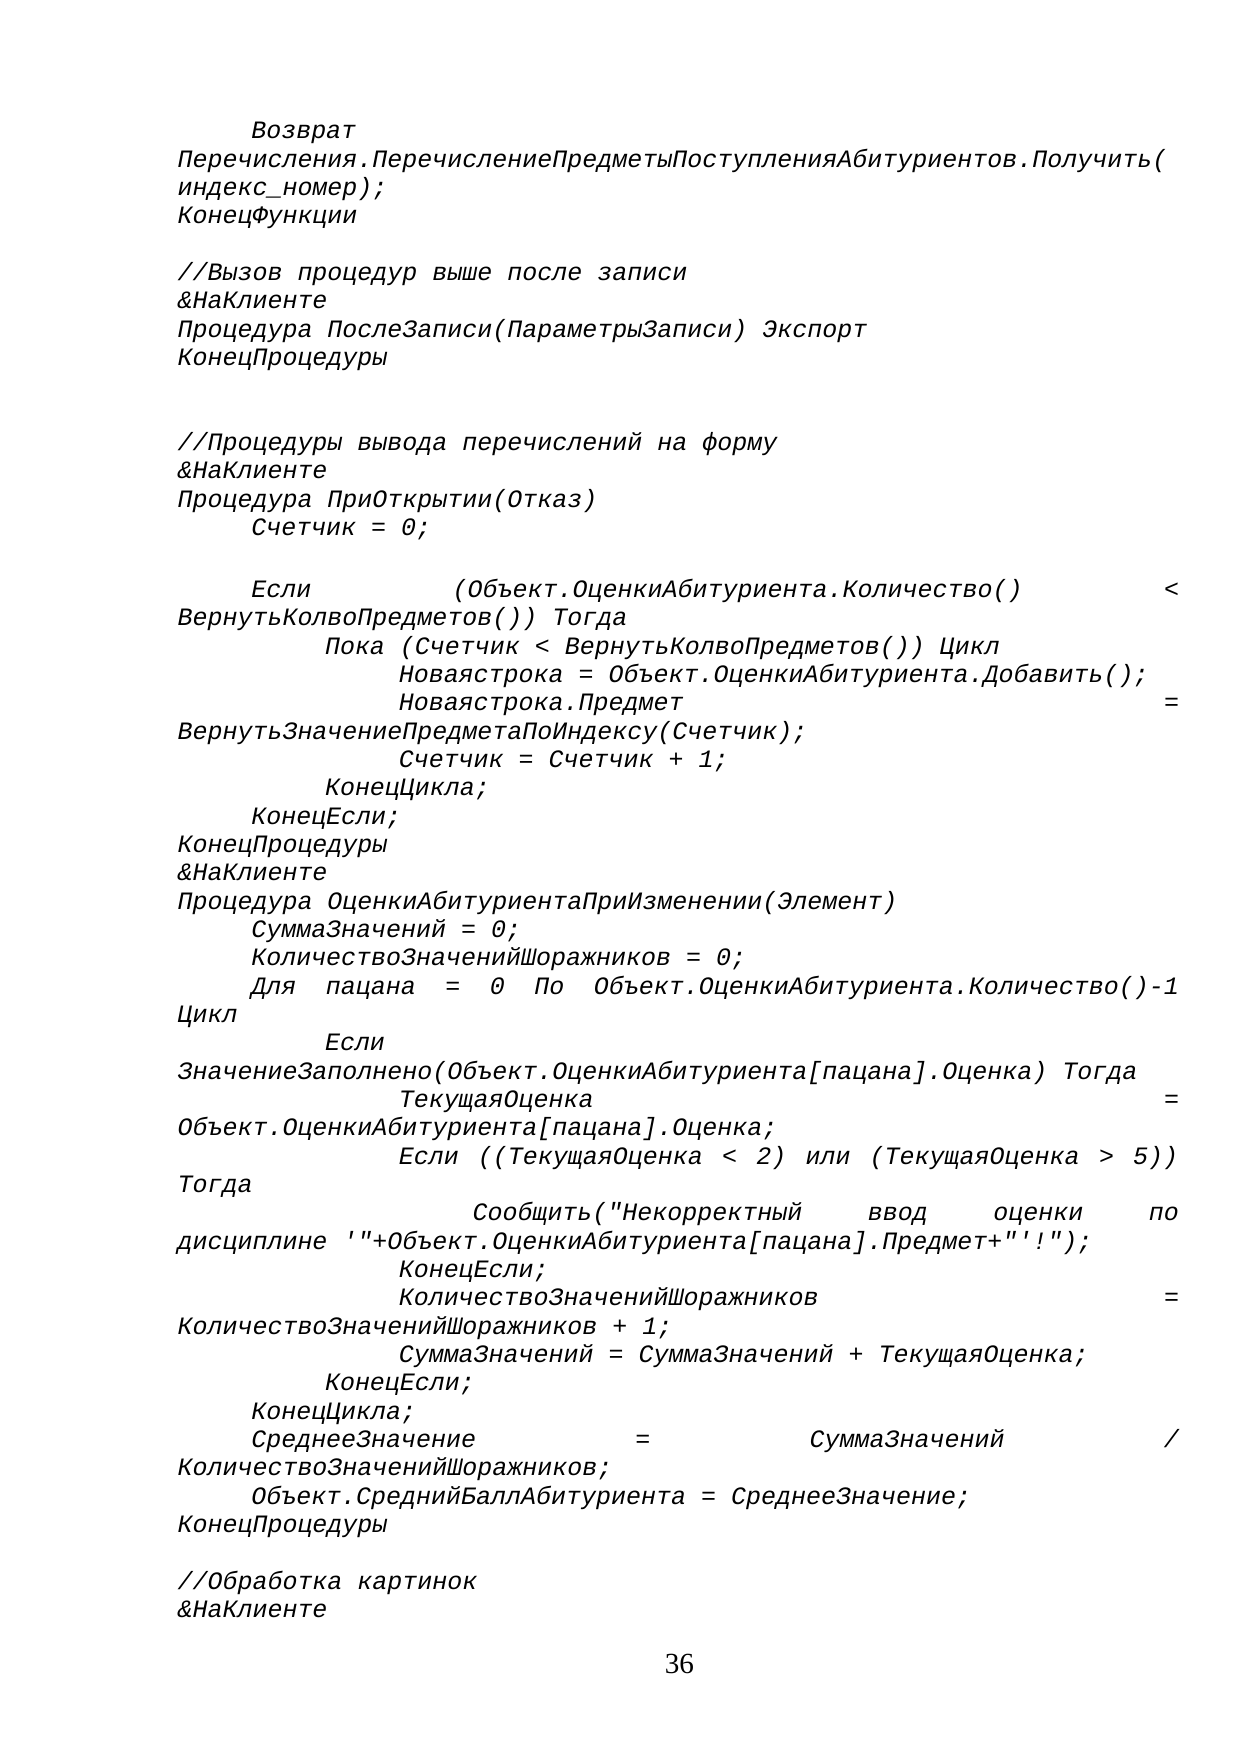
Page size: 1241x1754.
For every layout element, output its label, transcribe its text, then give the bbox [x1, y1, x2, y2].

text Если (Объект.ОценкиАбитуриента.Количество() < ВернутьКолвоПредметов()) Тогда [177, 577, 1181, 633]
text ТекущаяОценка = Объект.ОценкиАбитуриента[пацана].Оценка; [177, 1087, 1181, 1143]
text КоличествоЗначенийШоражников = 0; [177, 945, 1181, 973]
text &НаКлиенте [177, 288, 1181, 316]
text СуммаЗначений = СуммаЗначений + ТекущаяОценка; [177, 1342, 1181, 1370]
text &НаКлиенте [177, 860, 1181, 888]
text Процедура ПослеЗаписи(ПараметрыЗаписи) Экспорт [177, 316, 1181, 345]
text Процедура ОценкиАбитуриентаПриИзменении(Элемент) [177, 888, 1181, 917]
text Для пацана = 0 По Объект.ОценкиАбитуриента.Количество()-1 Цикл [177, 973, 1181, 1030]
text КонецЦикла; [177, 1398, 1181, 1427]
text КонецПроцедуры [177, 832, 1181, 860]
text Если ЗначениеЗаполнено(Объект.ОценкиАбитуриента[пацана].Оценка) Тогда [177, 1030, 1181, 1087]
text Возврат Перечисления.ПеречислениеПредметыПоступленияАбитуриентов.Получить(индекс_номер); [177, 118, 1181, 203]
text Объект.СреднийБаллАбитуриента = СреднееЗначение; [177, 1483, 1181, 1512]
text //Вызов процедур выше после записи [177, 260, 1181, 288]
text КонецПроцедуры [177, 1512, 1181, 1540]
text Сообщить("Некорректный ввод оценки по дисциплине '"+Объект.ОценкиАбитуриента[пацана].Предмет+"'!"); [177, 1200, 1181, 1257]
text Новаястрока.Предмет = ВернутьЗначениеПредметаПоИндексу(Счетчик); [177, 690, 1181, 747]
text //Процедуры вывода перечислений на форму [177, 430, 1181, 458]
text КонецЕсли; [177, 1257, 1181, 1285]
text Пока (Счетчик < ВернутьКолвоПредметов()) Цикл [177, 633, 1181, 662]
text СреднееЗначение = СуммаЗначений / КоличествоЗначенийШоражников; [177, 1427, 1181, 1483]
text Счетчик = Счетчик + 1; [177, 747, 1181, 775]
text &НаКлиенте [177, 458, 1181, 486]
text &НаКлиенте [177, 1597, 1181, 1625]
text Новаястрока = Объект.ОценкиАбитуриента.Добавить(); [177, 662, 1181, 690]
text Если ((ТекущаяОценка < 2) или (ТекущаяОценка > 5)) Тогда [177, 1143, 1181, 1200]
text КонецЕсли; [177, 1370, 1181, 1398]
text Процедура ПриОткрытии(Отказ) [177, 486, 1181, 515]
text //Обработка картинок [177, 1568, 1181, 1597]
text СуммаЗначений = 0; [177, 917, 1181, 945]
text КоличествоЗначенийШоражников = КоличествоЗначенийШоражников + 1; [177, 1285, 1181, 1342]
text Счетчик = 0; [177, 515, 1181, 543]
text КонецФункции [177, 203, 1181, 231]
text КонецЦикла; [177, 775, 1181, 803]
text КонецПроцедуры [177, 345, 1181, 373]
text КонецЕсли; [177, 803, 1181, 832]
